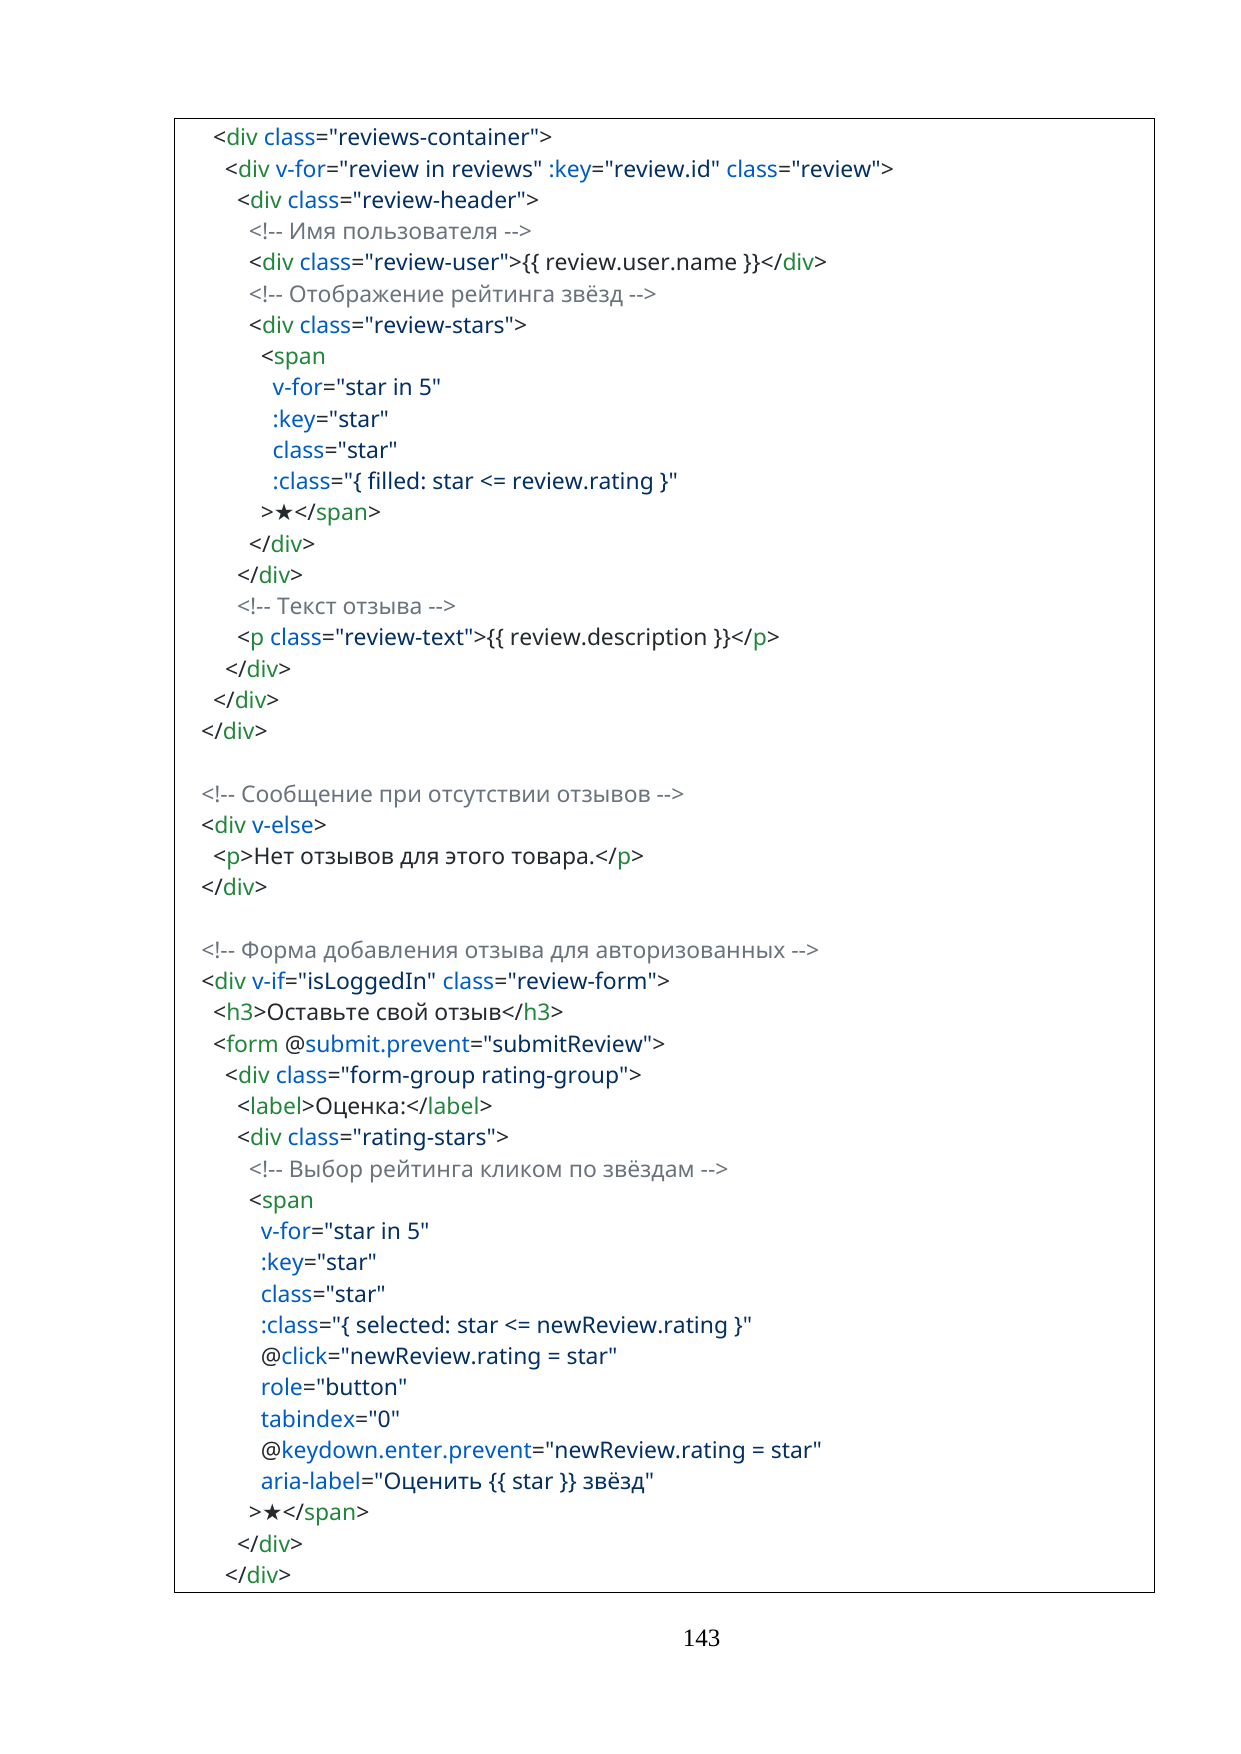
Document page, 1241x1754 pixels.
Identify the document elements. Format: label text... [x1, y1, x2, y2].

text </div> [175, 1556, 1154, 1592]
text <div v-for="review in reviews" :key="review.id" class="review"> [177, 152, 1152, 184]
text </div> [177, 527, 1152, 559]
text <div class="form-group rating-group"> [177, 1059, 1152, 1090]
text :key="star" [177, 402, 1152, 434]
text <form @submit.prevent="submitReview"> [177, 1027, 1152, 1059]
text :class="{ selected: star <= newReview.rating }" [177, 1309, 1152, 1340]
text <div class="rating-stars"> [177, 1121, 1152, 1152]
text <span [177, 1184, 1152, 1215]
text <div class="review-user">{{ review.user.name }}</div> [177, 246, 1152, 277]
text <!-- Сообщение при отсутствии отзывов --> [177, 777, 1152, 809]
text <div class="review-header"> [177, 184, 1152, 215]
text <div class="review-stars"> [177, 309, 1152, 340]
text </div> [177, 652, 1152, 684]
text <div class="reviews-container"> [175, 119, 1154, 152]
text >★</span> [177, 1496, 1152, 1527]
text </div> [177, 559, 1152, 590]
text </div> [177, 1527, 1152, 1556]
text <!-- Текст отзыва --> [177, 590, 1152, 621]
text </div> [177, 715, 1152, 746]
text <div v-if="isLoggedIn" class="review-form"> [177, 965, 1152, 996]
text >★</span> [177, 496, 1152, 527]
text <!-- Отображение рейтинга звёзд --> [177, 277, 1152, 309]
text </div> [177, 684, 1152, 715]
text <p>Нет отзывов для этого товара.</p> [177, 840, 1152, 871]
text v-for="star in 5" [177, 371, 1152, 402]
text role="button" [177, 1371, 1152, 1402]
text <!-- Имя пользователя --> [177, 215, 1152, 246]
text tabindex="0" [177, 1402, 1152, 1434]
text :key="star" [177, 1246, 1152, 1277]
text </div> [177, 871, 1152, 902]
text @keydown.enter.prevent="newReview.rating = star" [177, 1434, 1152, 1465]
text v-for="star in 5" [177, 1215, 1152, 1246]
text class="star" [177, 434, 1152, 465]
text @click="newReview.rating = star" [177, 1340, 1152, 1371]
text <label>Оценка:</label> [177, 1090, 1152, 1121]
text <div v-else> [177, 809, 1152, 840]
text aria-label="Оценить {{ star }} звёзд" [177, 1465, 1152, 1496]
text :class="{ filled: star <= review.rating }" [177, 465, 1152, 496]
text class="star" [177, 1277, 1152, 1309]
text <p class="review-text">{{ review.description }}</p> [177, 621, 1152, 652]
text <h3>Оставьте свой отзыв</h3> [177, 996, 1152, 1027]
text <span [177, 340, 1152, 371]
text <!-- Выбор рейтинга кликом по звёздам --> [177, 1152, 1152, 1184]
text <!-- Форма добавления отзыва для авторизованных --> [177, 934, 1152, 965]
